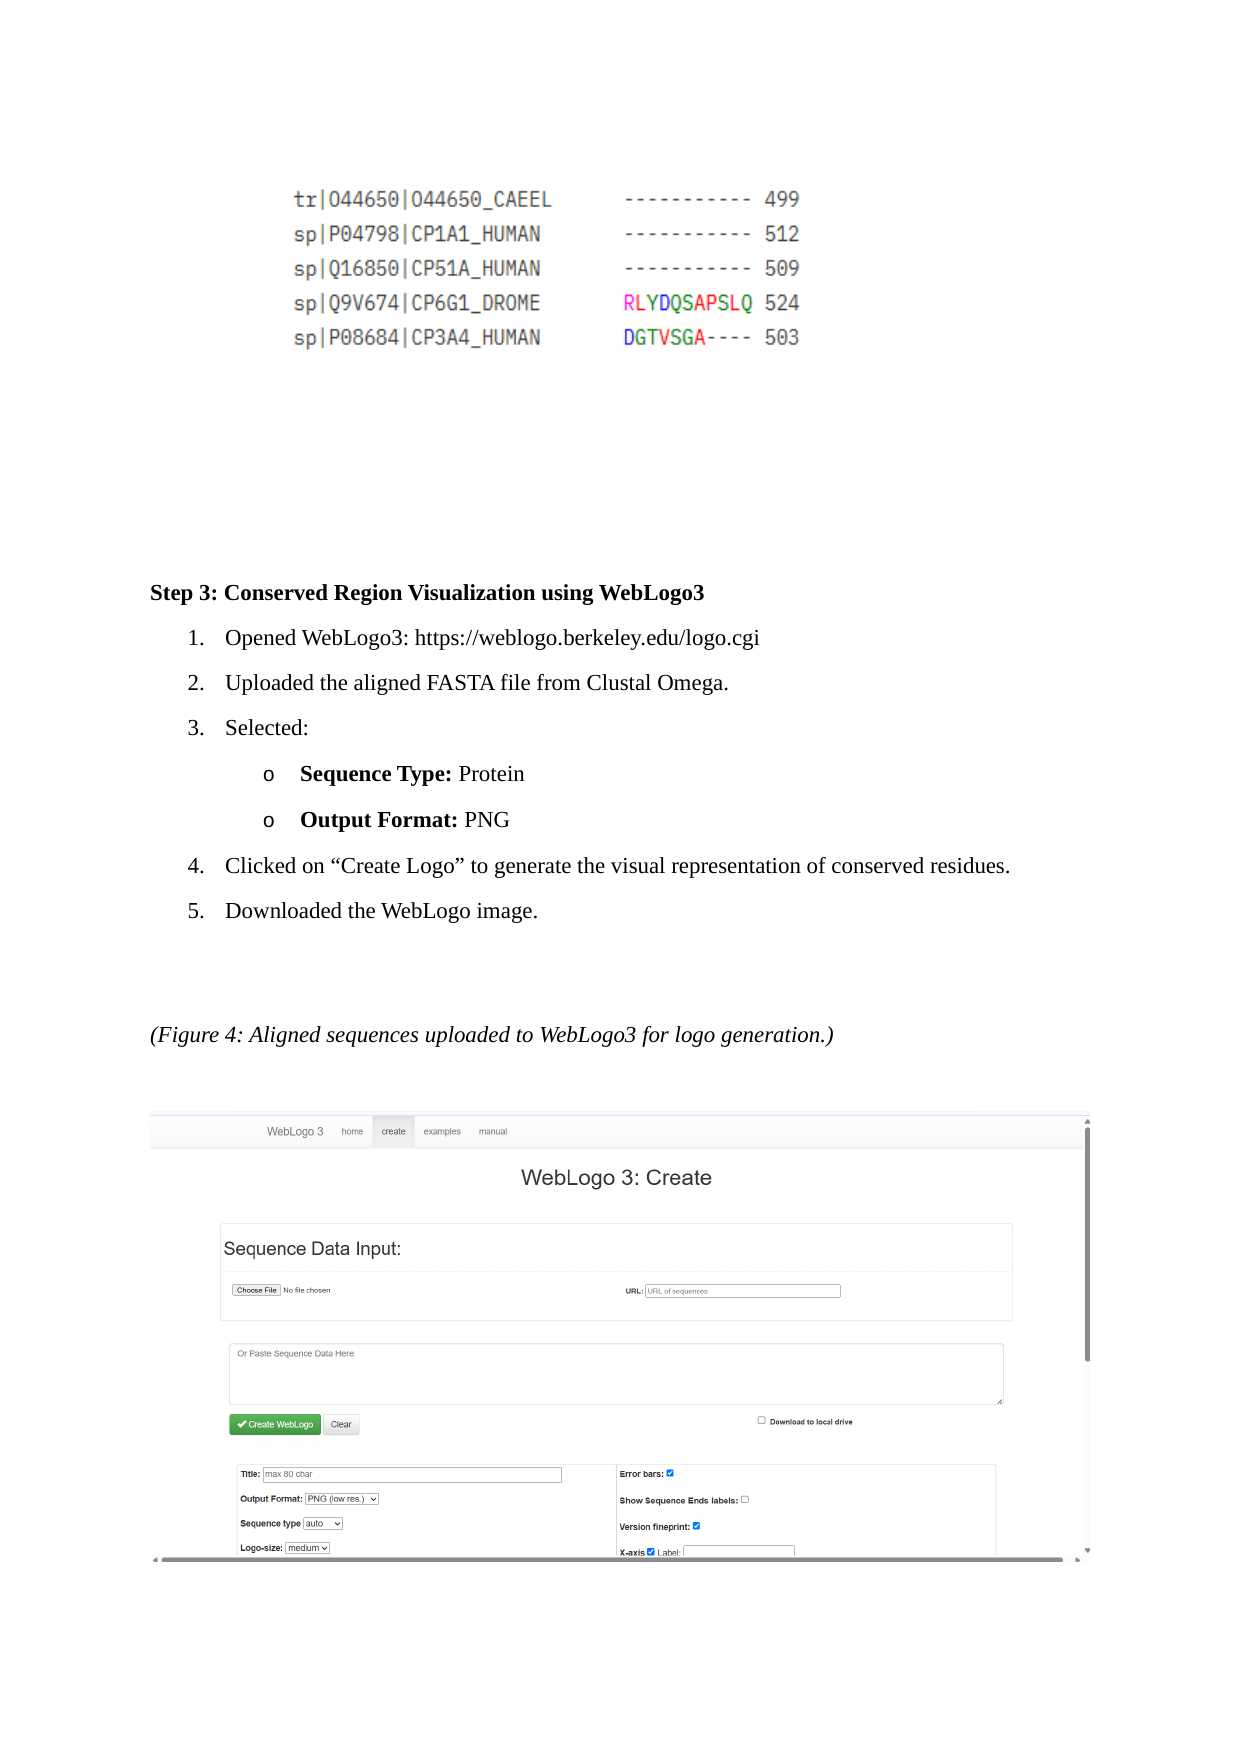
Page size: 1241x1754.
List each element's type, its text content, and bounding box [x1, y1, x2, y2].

list Downloaded the WebLogo image. [187, 898, 1090, 924]
text Step 3: Conserved Region Visualization using WebLogo3 [150, 579, 1090, 606]
list Clicked on “Create Logo” to generate the visual representation of conserved residues. [187, 852, 1090, 879]
picture [150, 150, 896, 425]
list Output Format: PNG [262, 806, 1090, 834]
text (Figure 4: Aligned sequences uploaded to WebLogo3 for logo generation.) [150, 993, 1090, 1048]
picture [150, 1111, 1091, 1562]
list Sequence Type: Protein [262, 759, 1090, 787]
list Uploaded the aligned FASTA file from Clustal Omega. [187, 669, 1090, 696]
list Opened WebLogo3: https://weblogo.berkeley.edu/logo.cgi [187, 624, 1090, 651]
list Selected: [187, 714, 1090, 741]
